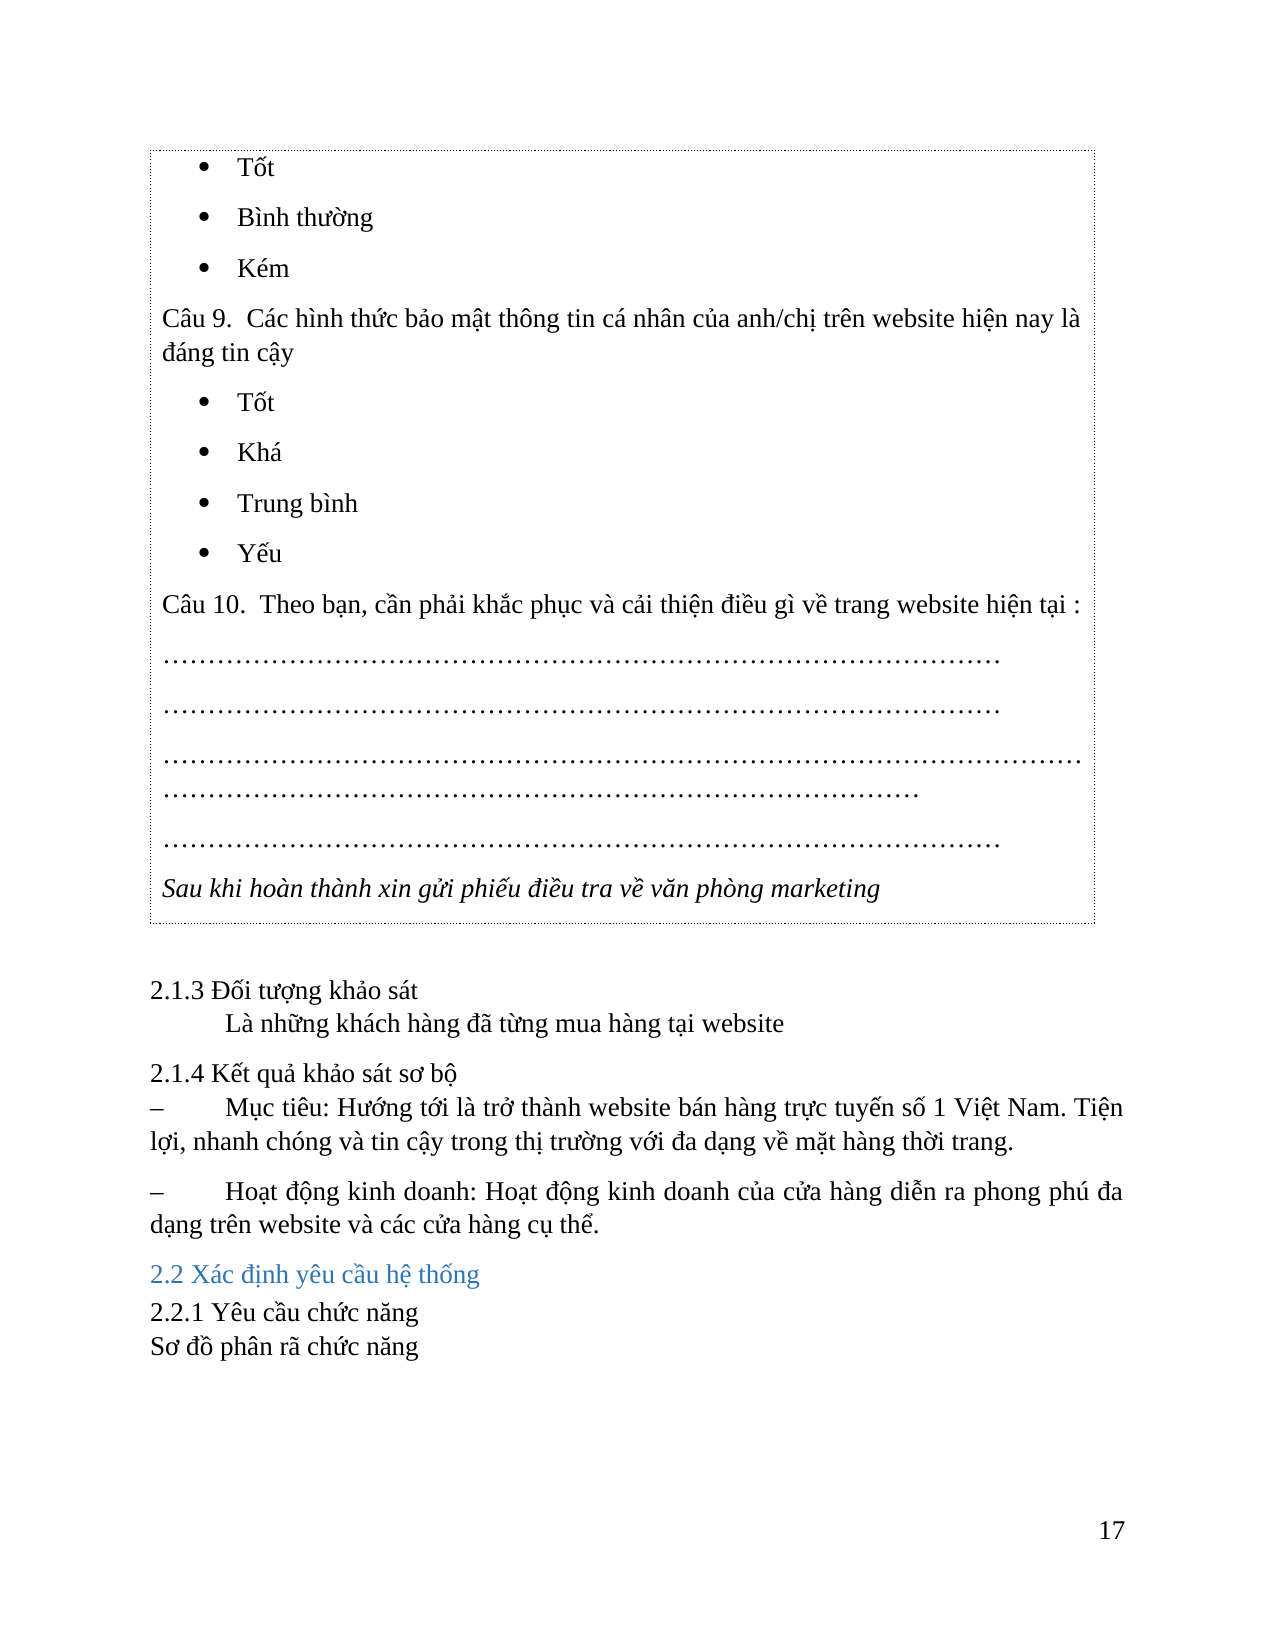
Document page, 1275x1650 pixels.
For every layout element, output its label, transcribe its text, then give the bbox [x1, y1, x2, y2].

subtitle 2.1.4 Kết quả khảo sát sơ bộ [150, 1057, 1125, 1089]
text Sơ đồ phân rã chức năng [150, 1330, 1125, 1361]
subtitle 2.1.3 Đối tượng khảo sát [150, 974, 1125, 1005]
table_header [151, 150, 1094, 922]
text – Mục tiêu: Hướng tới là trở thành website bán hàng trực tuyến số 1 Việt Nam. Tiện lợi, nhanh chóng và tin cậy trong thị trường với đa dạng về mặt hàng thời trang. [150, 1091, 1125, 1156]
text – Hoạt động kinh doanh: Hoạt động kinh doanh của cửa hàng diễn ra phong phú đa dạng trên website và các cửa hàng cụ thể. [150, 1175, 1125, 1239]
subtitle 2.2 Xác định yêu cầu hệ thống [150, 1258, 1125, 1290]
subtitle 2.2.1 Yêu cầu chức năng [150, 1296, 1125, 1327]
text Là những khách hàng đã từng mua hàng tại website [150, 1007, 1125, 1038]
